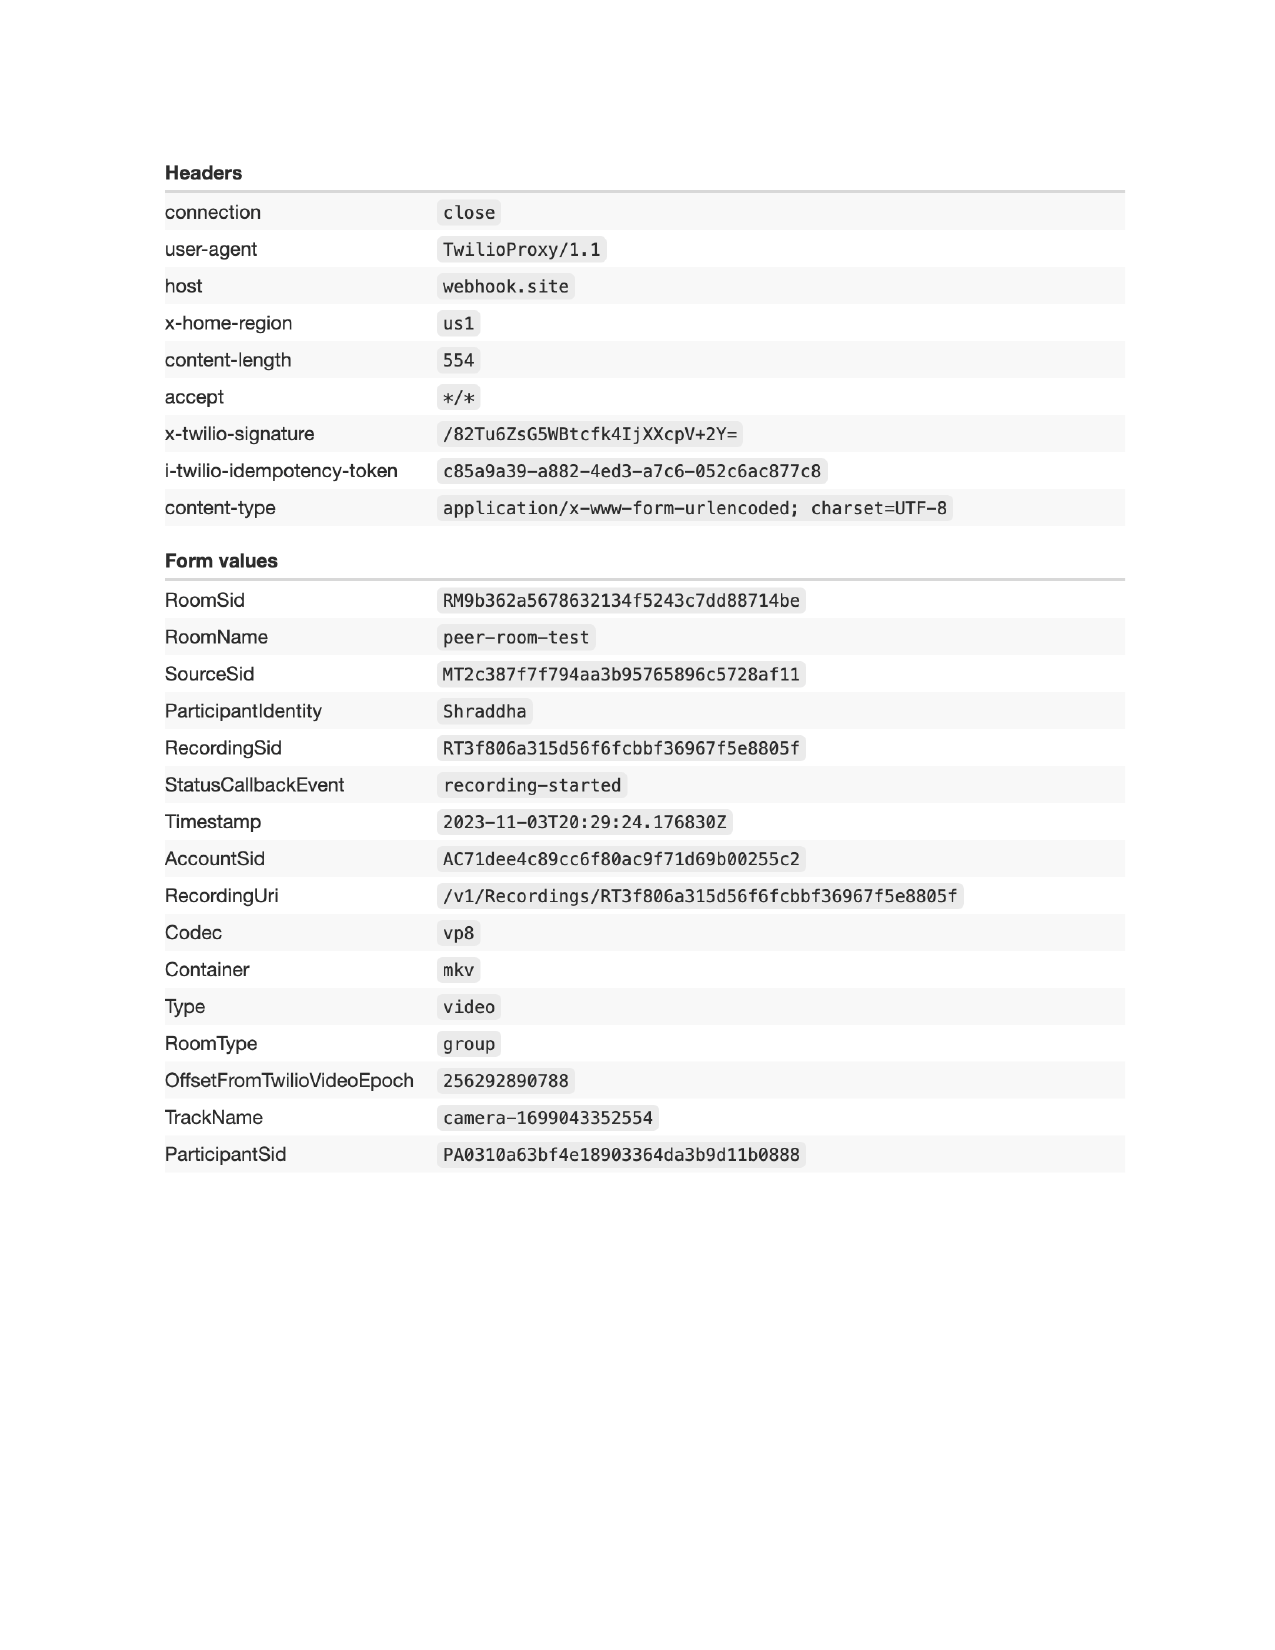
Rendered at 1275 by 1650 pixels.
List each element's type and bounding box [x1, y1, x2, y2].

picture [150, 150, 1125, 1179]
